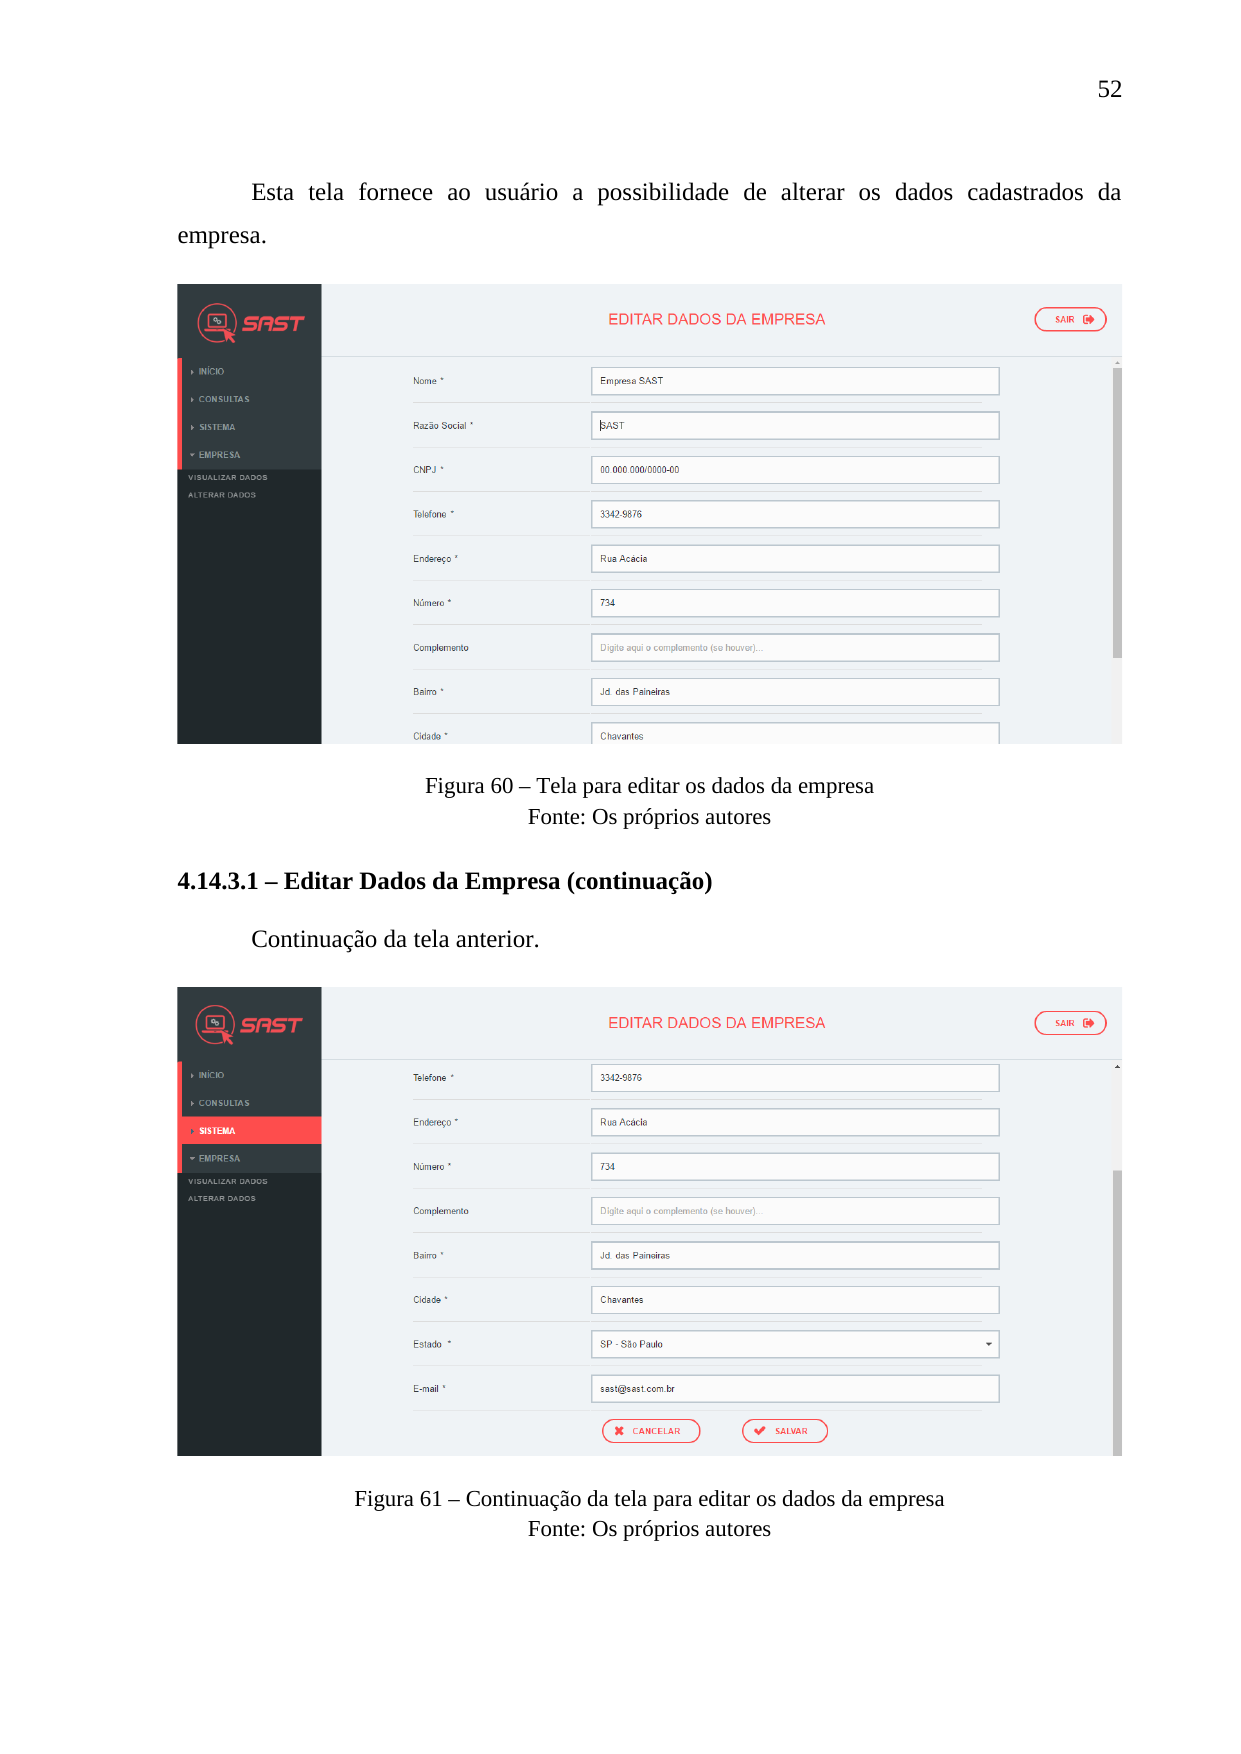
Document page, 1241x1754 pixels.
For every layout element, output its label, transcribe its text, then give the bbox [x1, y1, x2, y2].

picture [177, 987, 1123, 1456]
text Esta tela fornece ao usuário a possibilidade de alterar os dados cadastrados da empresa. [177, 177, 1122, 249]
text 4.14.3.1 – Editar Dados da Empresa (continuação) [177, 866, 1122, 895]
text Fonte: Os próprios autores [177, 1515, 1122, 1542]
text Figura 60 – Tela para editar os dados da empresa [177, 772, 1122, 799]
text Figura 61 – Continuação da tela para editar os dados da empresa [177, 1485, 1122, 1511]
text Fonte: Os próprios autores [177, 803, 1122, 829]
text Continuação da tela anterior. [177, 924, 1122, 953]
picture [177, 284, 1123, 744]
